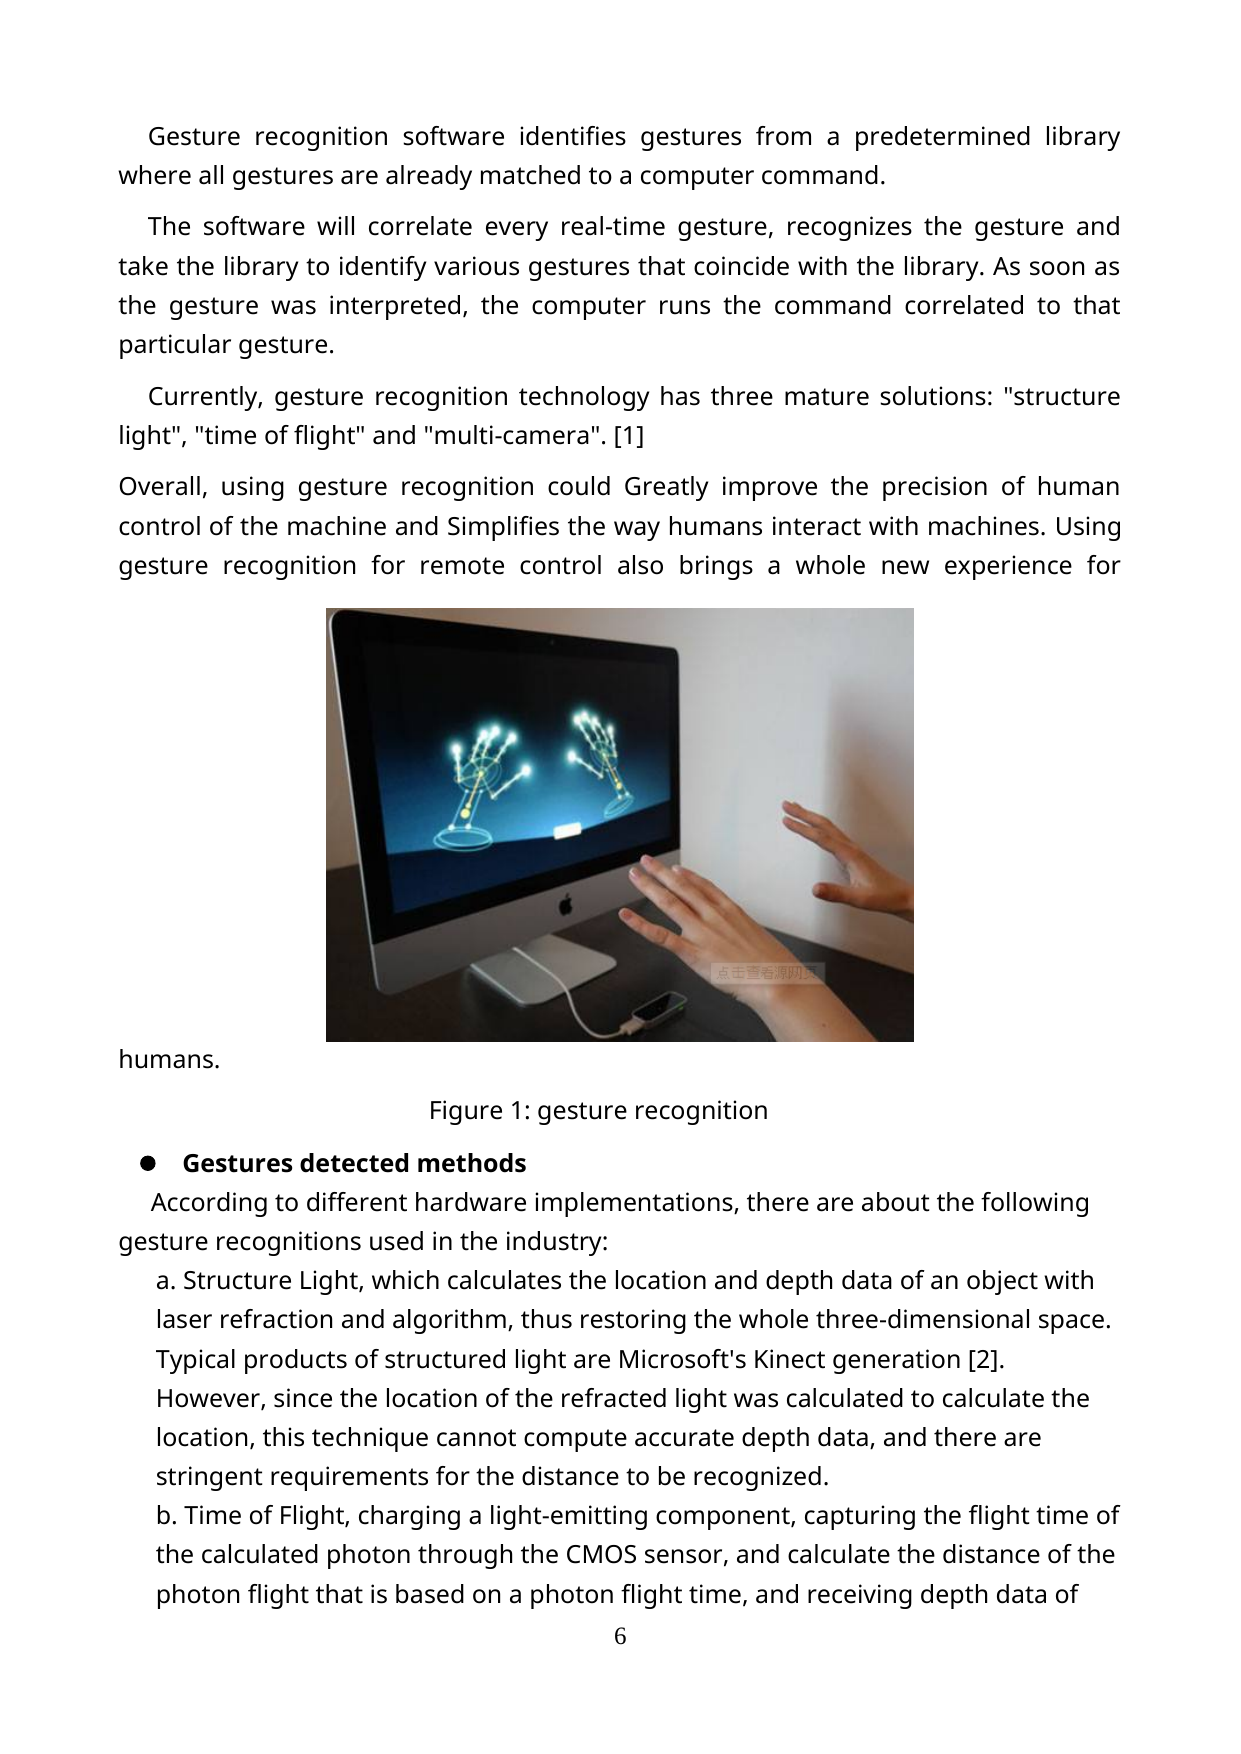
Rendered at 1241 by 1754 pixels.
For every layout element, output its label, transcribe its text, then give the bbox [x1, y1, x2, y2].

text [156, 1498, 1122, 1610]
picture [326, 608, 914, 1042]
text The software will correlate every real-time gesture, recognizes the gesture and take the library to identify various gestures that coincide with the library. As soon as the gesture was interpreted, the computer runs the command correlated to that particular gesture. [118, 209, 1122, 361]
text Figure 1: gesture recognition [118, 1093, 1122, 1127]
text Currently, gesture recognition technology has three mature solutions: "structure light", "time of flight" and "multi-camera". [1] [118, 378, 1122, 451]
text a. Structure Light, which calculates the location and depth data of an object with laser refraction and algorithm, thus restoring the whole three-dimensional space. Typical products of structured light are Microsoft's Kinect generation [2]. However, since the location of the refracted light was calculated to calculate the location, this technique cannot compute accurate depth data, and there are stringent requirements for the distance to be recognized. [156, 1263, 1122, 1493]
list Gestures detected methods [138, 1145, 1122, 1179]
text Gesture recognition software identifies gestures from a predetermined library where all gestures are already matched to a computer command. [118, 118, 1122, 191]
text According to different hardware implementations, there are about the following gesture recognitions used in the industry: [118, 1184, 1122, 1258]
